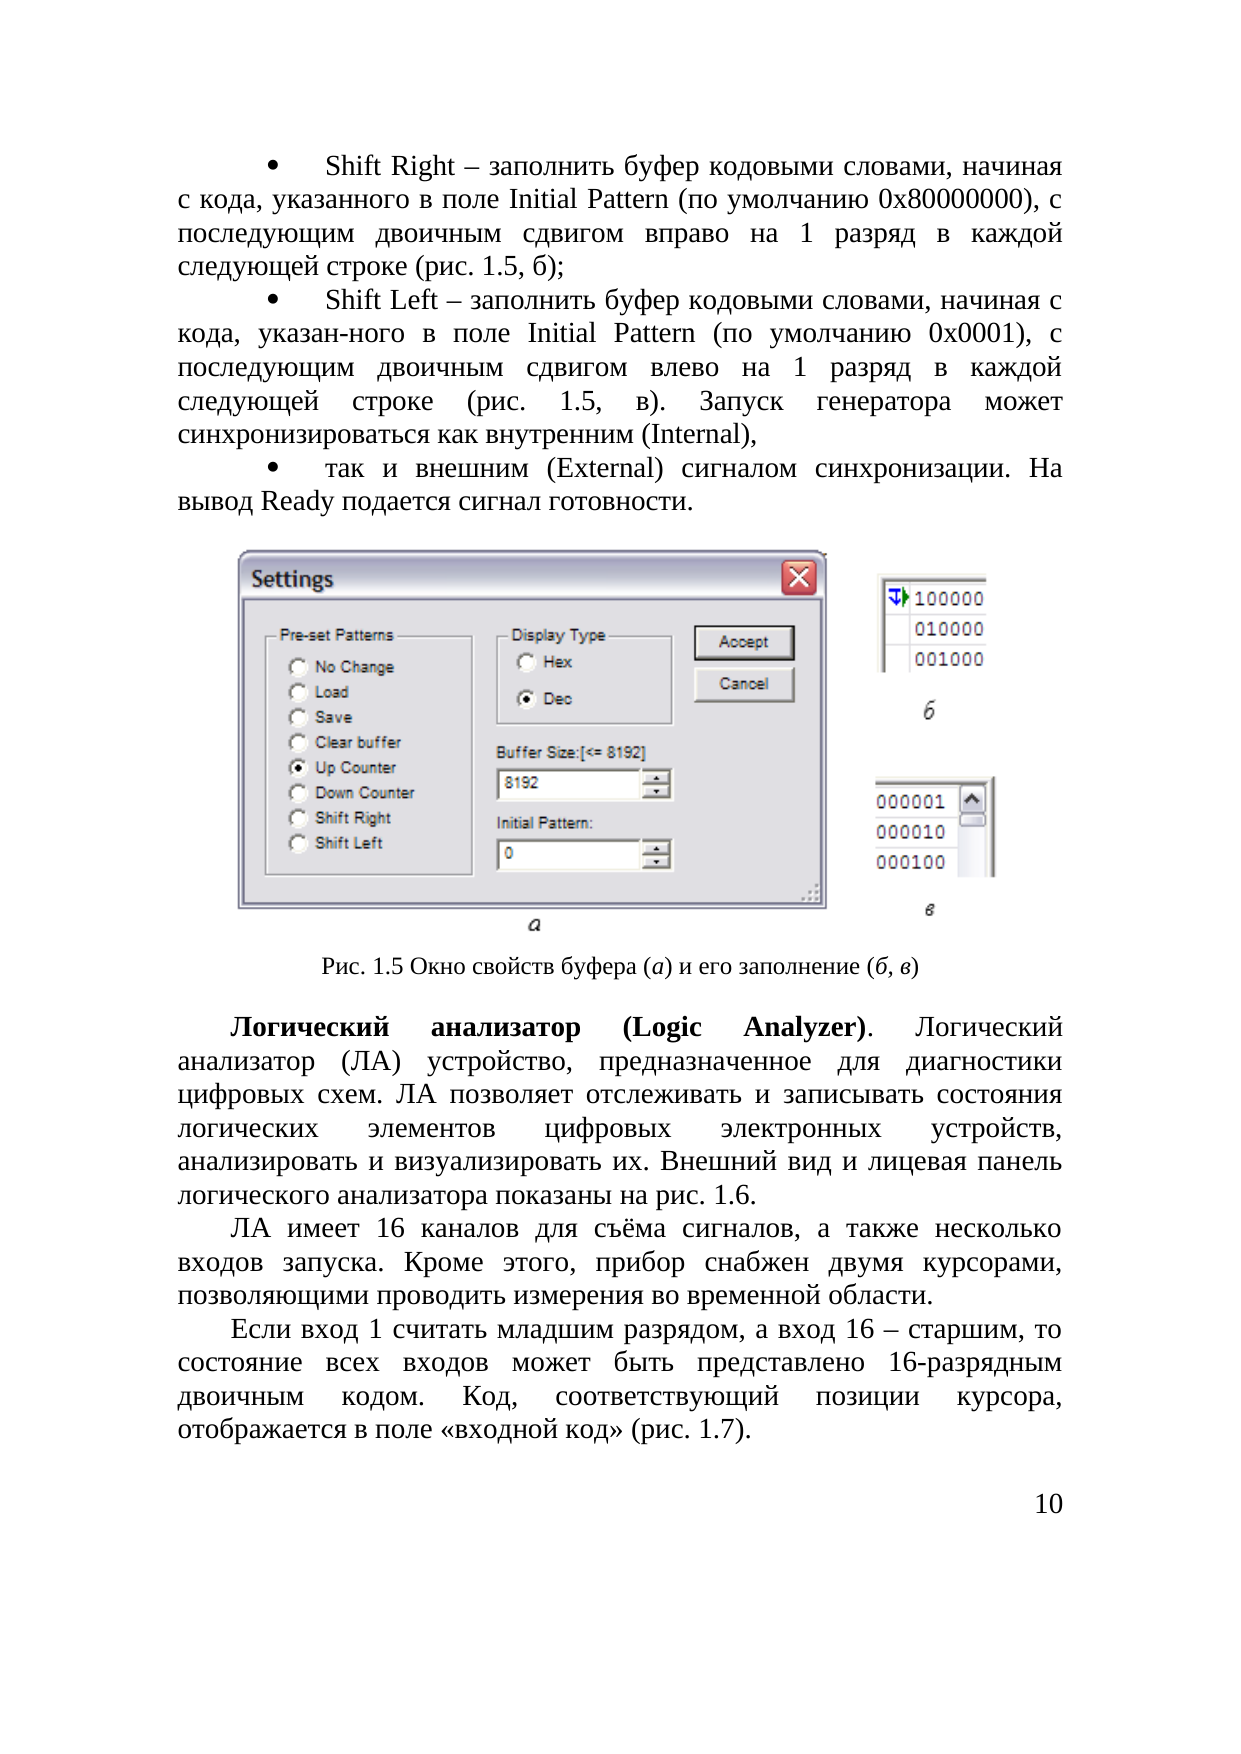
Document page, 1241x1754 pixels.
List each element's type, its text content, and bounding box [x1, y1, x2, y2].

text Рис. 1.5 Окно свойств буфера (а) и его заполнение (б, в) [177, 951, 1063, 980]
text Если вход 1 считать младшим разрядом, а вход 16 – старшим, то состояние всех входов может быть представлено 16-разрядным двоичным кодом. Код, соответствующий позиции курсора, отображается в поле «входной код» (рис. 1.7). [177, 1311, 1063, 1445]
list Shift Right – заполнить буфер кодовыми словами, начиная с кода, указанного в поле Initial Pattern (по умолчанию 0x80000000), с последующим двоичным сдвигом вправо на 1 разряд в каждой следующей строке (рис. 1.5, б); [177, 148, 1063, 282]
text ЛА имеет 16 каналов для съёма сигналов, а также несколько входов запуска. Кроме этого, прибор снабжен двумя курсорами, позволяющими проводить измерения во временной области. [177, 1210, 1063, 1311]
list так и внешним (External) сигналом синхронизации. На вывод Ready подается сигнал готовности. [177, 450, 1063, 517]
list Shift Left – заполнить буфер кодовыми словами, начиная с кода, указан-ного в поле Initial Pattern (по умолчанию 0x0001), с последующим двоичным сдвигом влево на 1 разряд в каждой следующей строке (рис. 1.5, в). Запуск генератора может синхронизироваться как внутренним (Internal), [177, 282, 1063, 450]
picture [233, 546, 1007, 939]
text Логический анализатор (Logic Analyzer). Логический анализатор (ЛА) устройство, предназначенное для диагностики цифровых схем. ЛА позволяет отслеживать и записывать состояния логических элементов цифровых электронных устройств, анализировать и визуализировать их. Внешний вид и лицевая панель логического анализатора показаны на рис. 1.6. [177, 1009, 1063, 1210]
